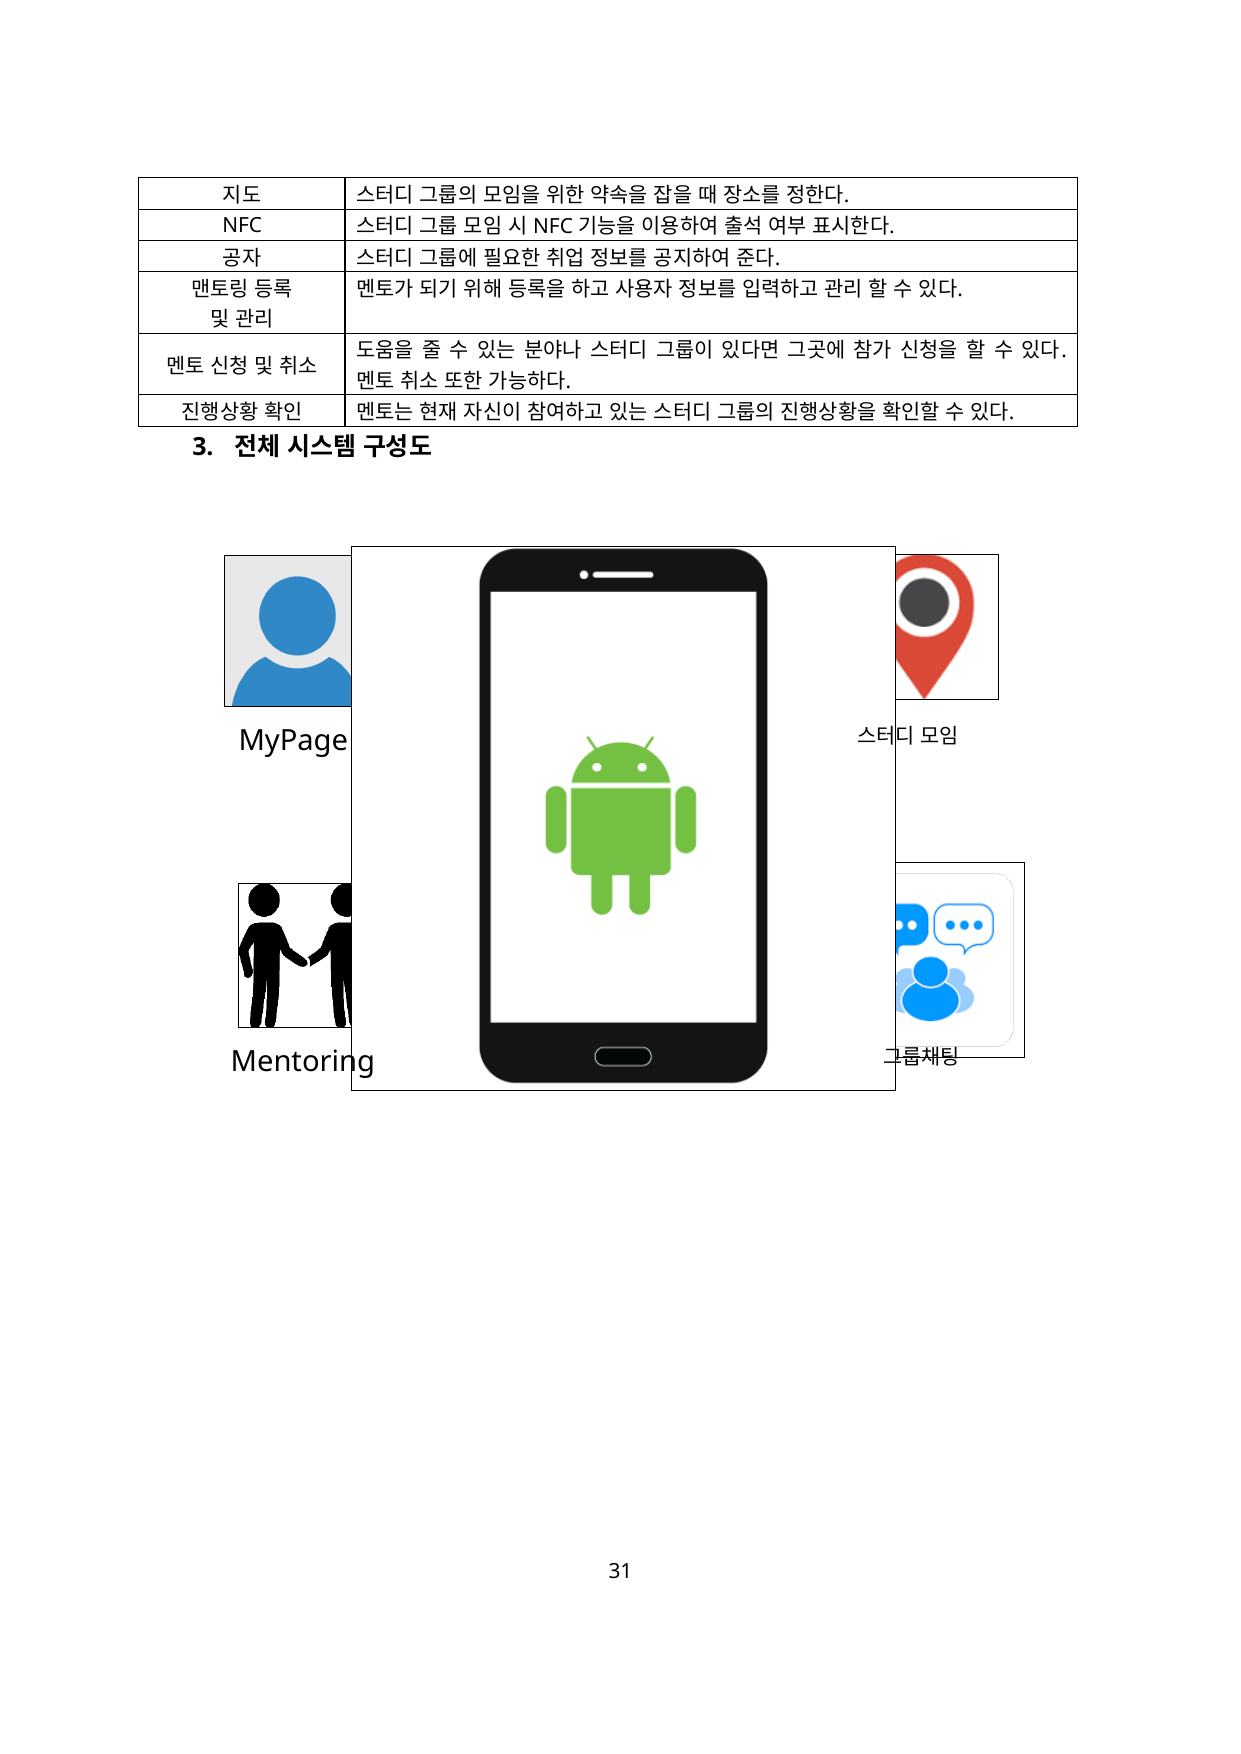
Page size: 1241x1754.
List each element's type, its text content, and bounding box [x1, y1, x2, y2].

table_cell 스터디 그룹 모임 시 NFC 기능을 이용하여 출석 여부 표시한다. [346, 210, 1077, 240]
picture [896, 863, 1024, 1057]
table_cell 공자 [139, 241, 344, 271]
table_cell NFC [139, 210, 344, 240]
table_cell 맨토링 등록 및 관리 [139, 272, 344, 333]
table_cell 멘토가 되기 위해 등록을 하고 사용자 정보를 입력하고 관리 할 수 있다. [346, 272, 1077, 333]
table_cell 지도 [139, 178, 344, 208]
table_cell 도움을 줄 수 있는 분야나 스터디 그룹이 있다면 그곳에 참가 신청을 할 수 있다. 멘토 취소 또한 가능하다. [346, 334, 1077, 394]
table_cell 스터디 그룹에 필요한 취업 정보를 공지하여 준다. [346, 241, 1077, 271]
table_cell 멘토는 현재 자신이 참여하고 있는 스터디 그룹의 진행상황을 확인할 수 있다. [346, 395, 1077, 426]
picture [225, 556, 351, 706]
picture [896, 555, 998, 699]
table_cell 스터디 그룹의 모임을 위한 약속을 잡을 때 장소를 정한다. [346, 178, 1077, 208]
picture [239, 884, 351, 1027]
text 전체 시스템 구성도 [192, 427, 1090, 463]
picture [352, 547, 895, 1090]
table_cell 멘토 신청 및 취소 [139, 334, 344, 394]
table_cell 진행상황 확인 [139, 395, 344, 426]
